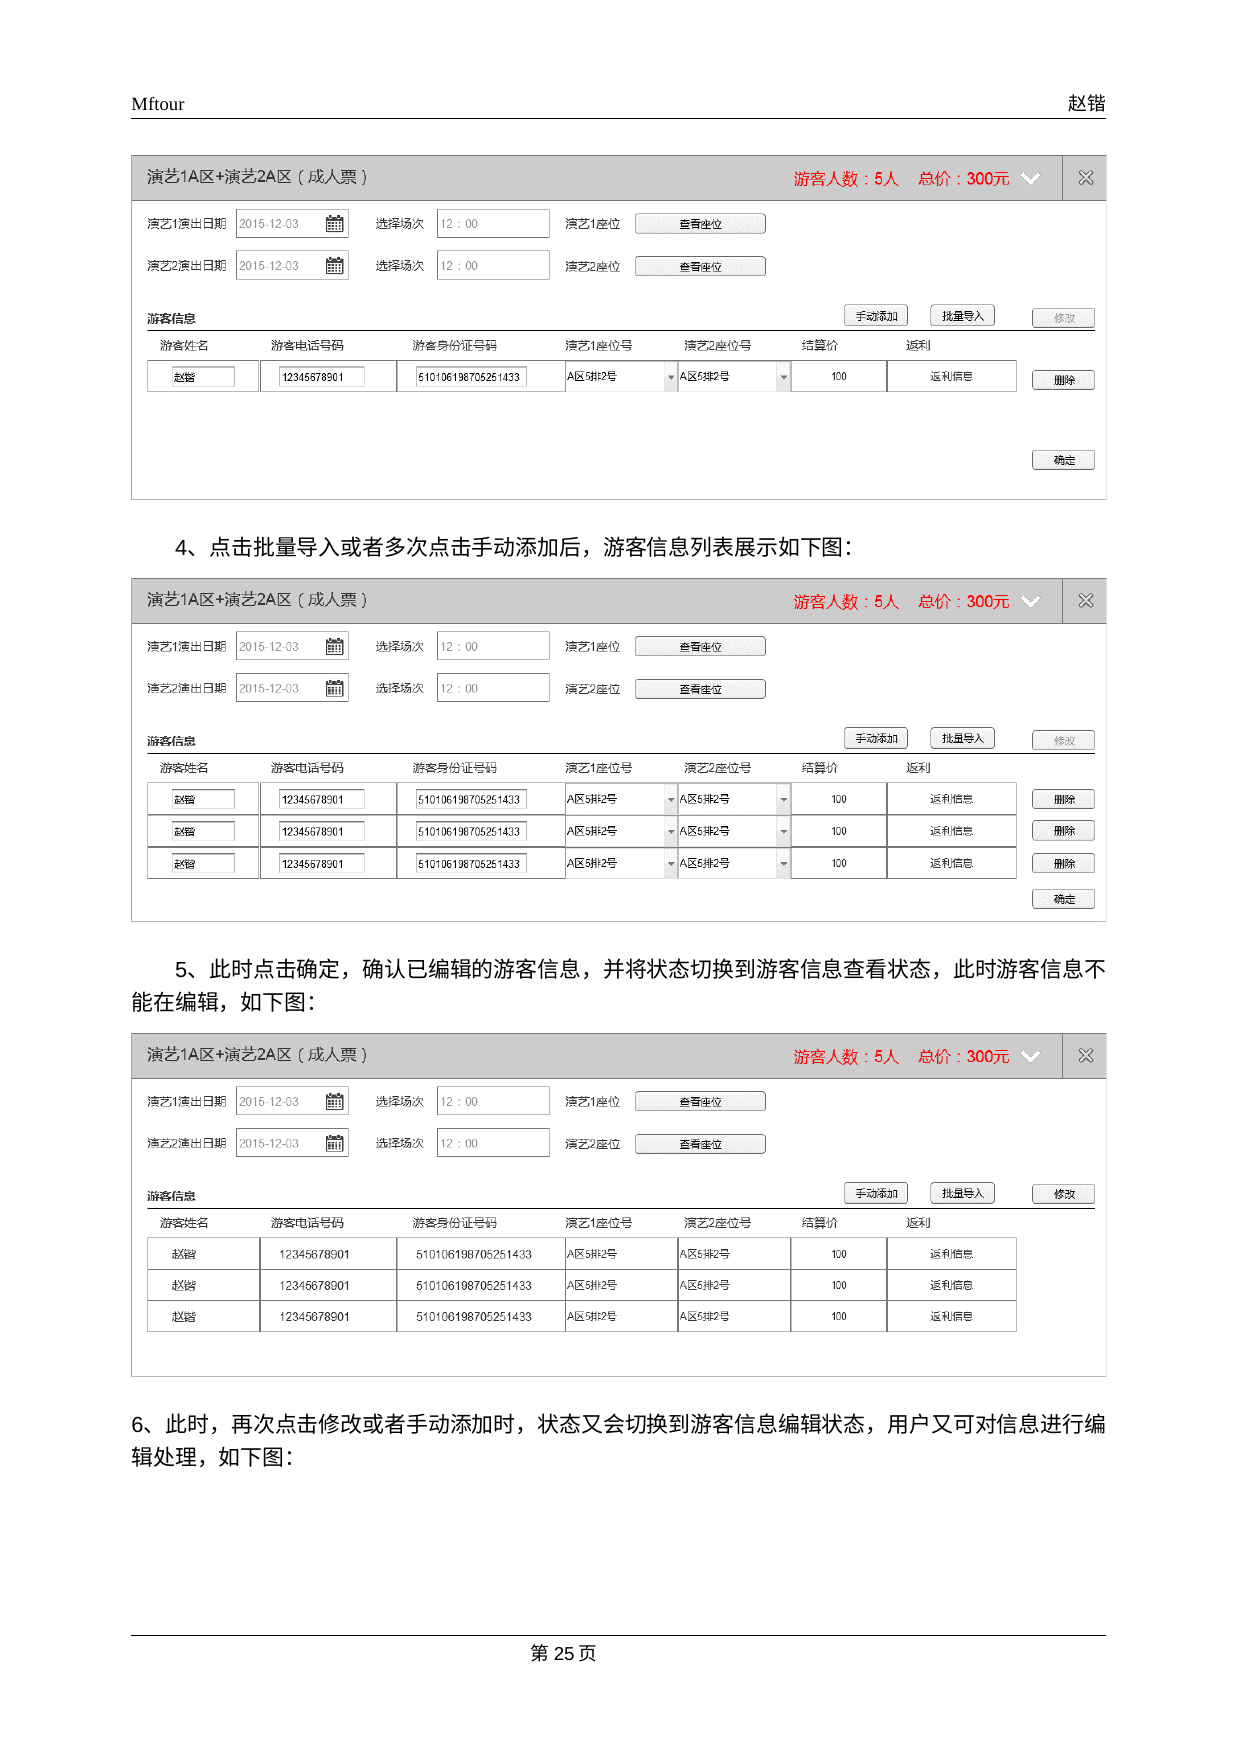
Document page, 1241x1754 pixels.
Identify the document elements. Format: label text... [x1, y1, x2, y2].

picture [131, 1033, 1107, 1377]
picture [131, 578, 1107, 922]
text 4、点击批量导入或者多次点击手动添加后，游客信息列表展示如下图： [131, 529, 1106, 562]
picture [131, 155, 1107, 500]
text 5、此时点击确定，确认已编辑的游客信息，并将状态切换到游客信息查看状态，此时游客信息不能在编辑，如下图： [131, 952, 1106, 1017]
text 6、此时，再次点击修改或者手动添加时，状态又会切换到游客信息编辑状态，用户又可对信息进行编辑处理，如下图： [131, 1407, 1106, 1472]
